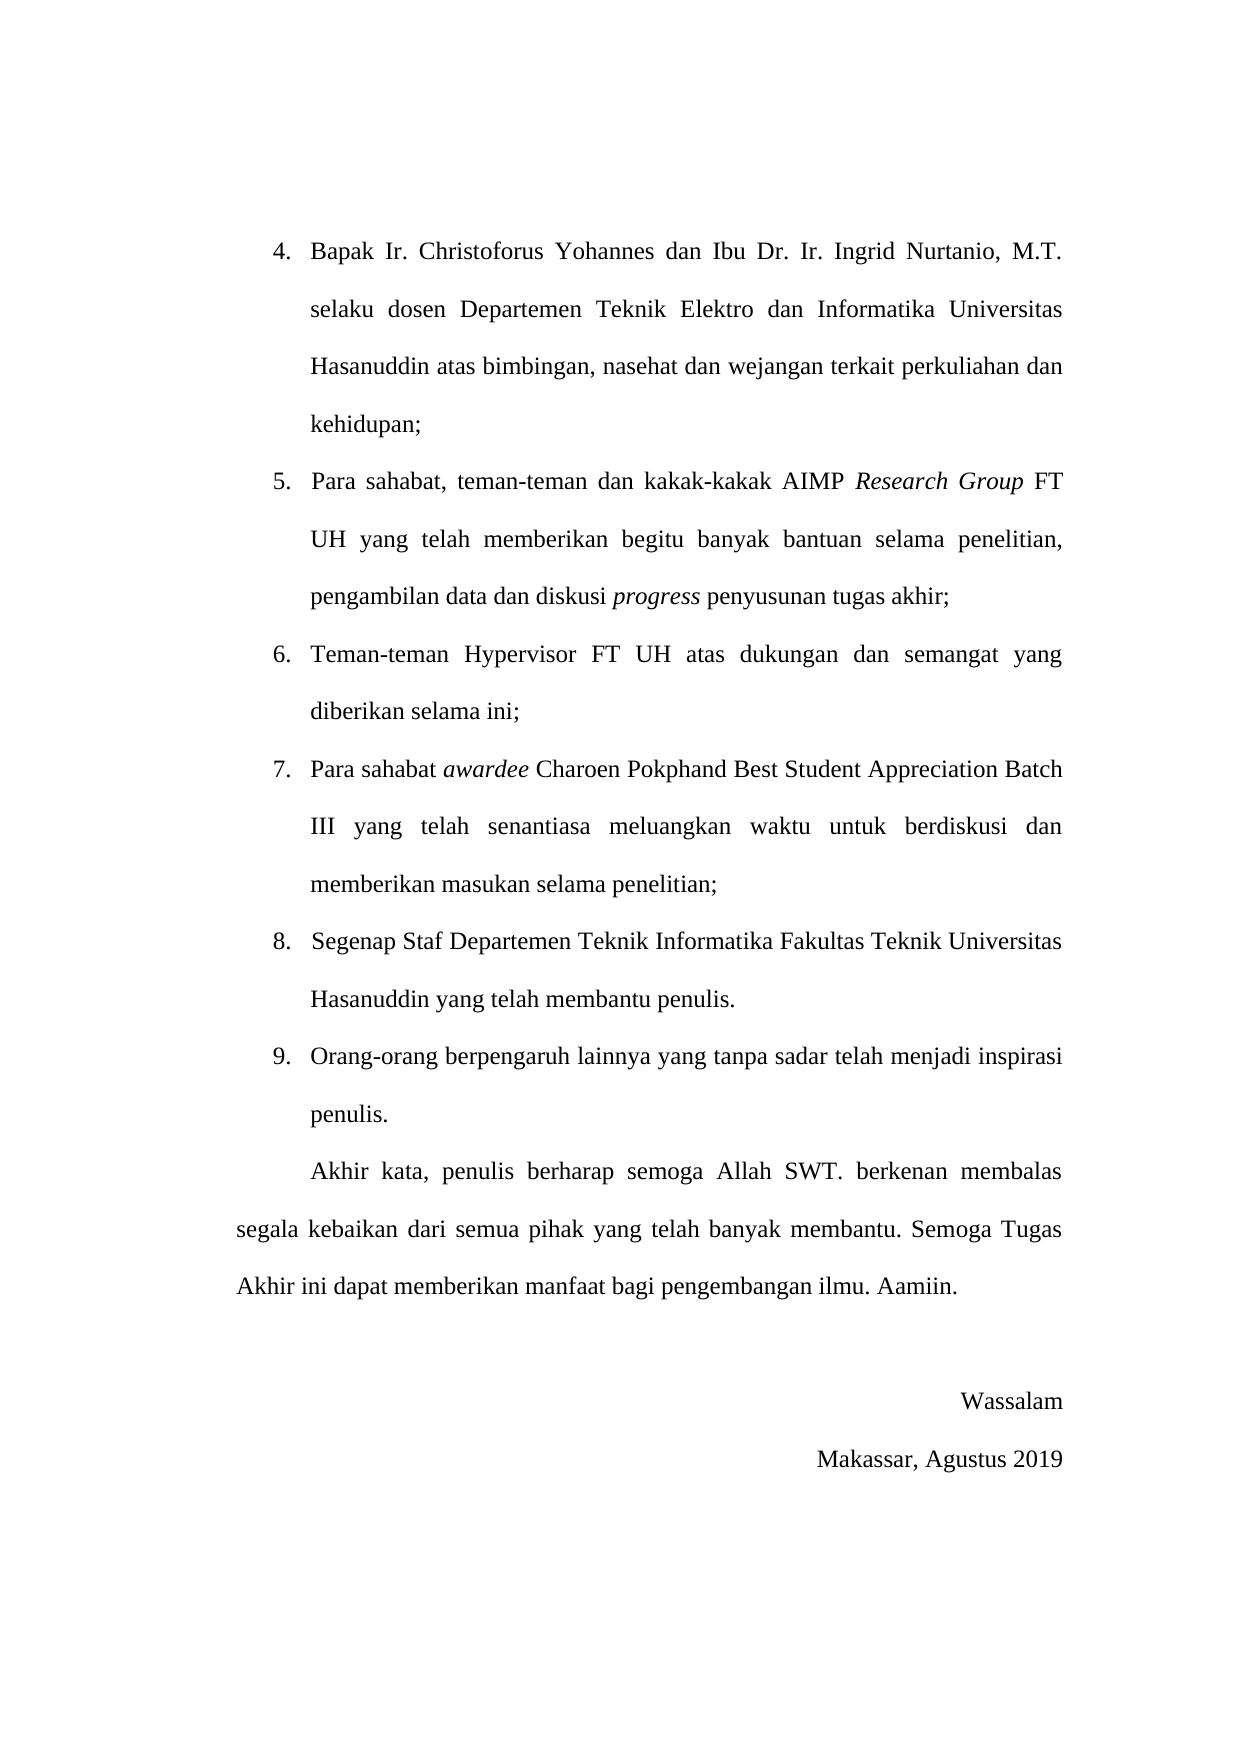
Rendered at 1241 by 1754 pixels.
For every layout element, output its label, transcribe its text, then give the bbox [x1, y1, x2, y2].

text Wassalam [236, 1386, 1063, 1415]
list Teman-teman Hypervisor FT UH atas dukungan dan semangat yang diberikan selama ini; [273, 639, 1063, 725]
list Para sahabat awardee Charoen Pokphand Best Student Appreciation Batch III yang telah senantiasa meluangkan waktu untuk berdiskusi dan memberikan masukan selama penelitian; [273, 754, 1063, 897]
list Para sahabat, teman-teman dan kakak-kakak AIMP Research Group FT UH yang telah memberikan begitu banyak bantuan selama penelitian, pengambilan data dan diskusi progress penyusunan tugas akhir; [273, 466, 1063, 610]
list Orang-orang berpengaruh lainnya yang tanpa sadar telah menjadi inspirasi penulis. [273, 1041, 1063, 1127]
text Makassar, Agustus 2019 [236, 1444, 1063, 1472]
list Segenap Staf Departemen Teknik Informatika Fakultas Teknik Universitas Hasanuddin yang telah membantu penulis. [273, 926, 1063, 1012]
text Akhir kata, penulis berharap semoga Allah SWT. berkenan membalas segala kebaikan dari semua pihak yang telah banyak membantu. Semoga Tugas Akhir ini dapat memberikan manfaat bagi pengembangan ilmu. Aamiin. [236, 1156, 1063, 1300]
list Bapak Ir. Christoforus Yohannes dan Ibu Dr. Ir. Ingrid Nurtanio, M.T. selaku dosen Departemen Teknik Elektro dan Informatika Universitas Hasanuddin atas bimbingan, nasehat dan wejangan terkait perkuliahan dan kehidupan; [273, 236, 1063, 437]
